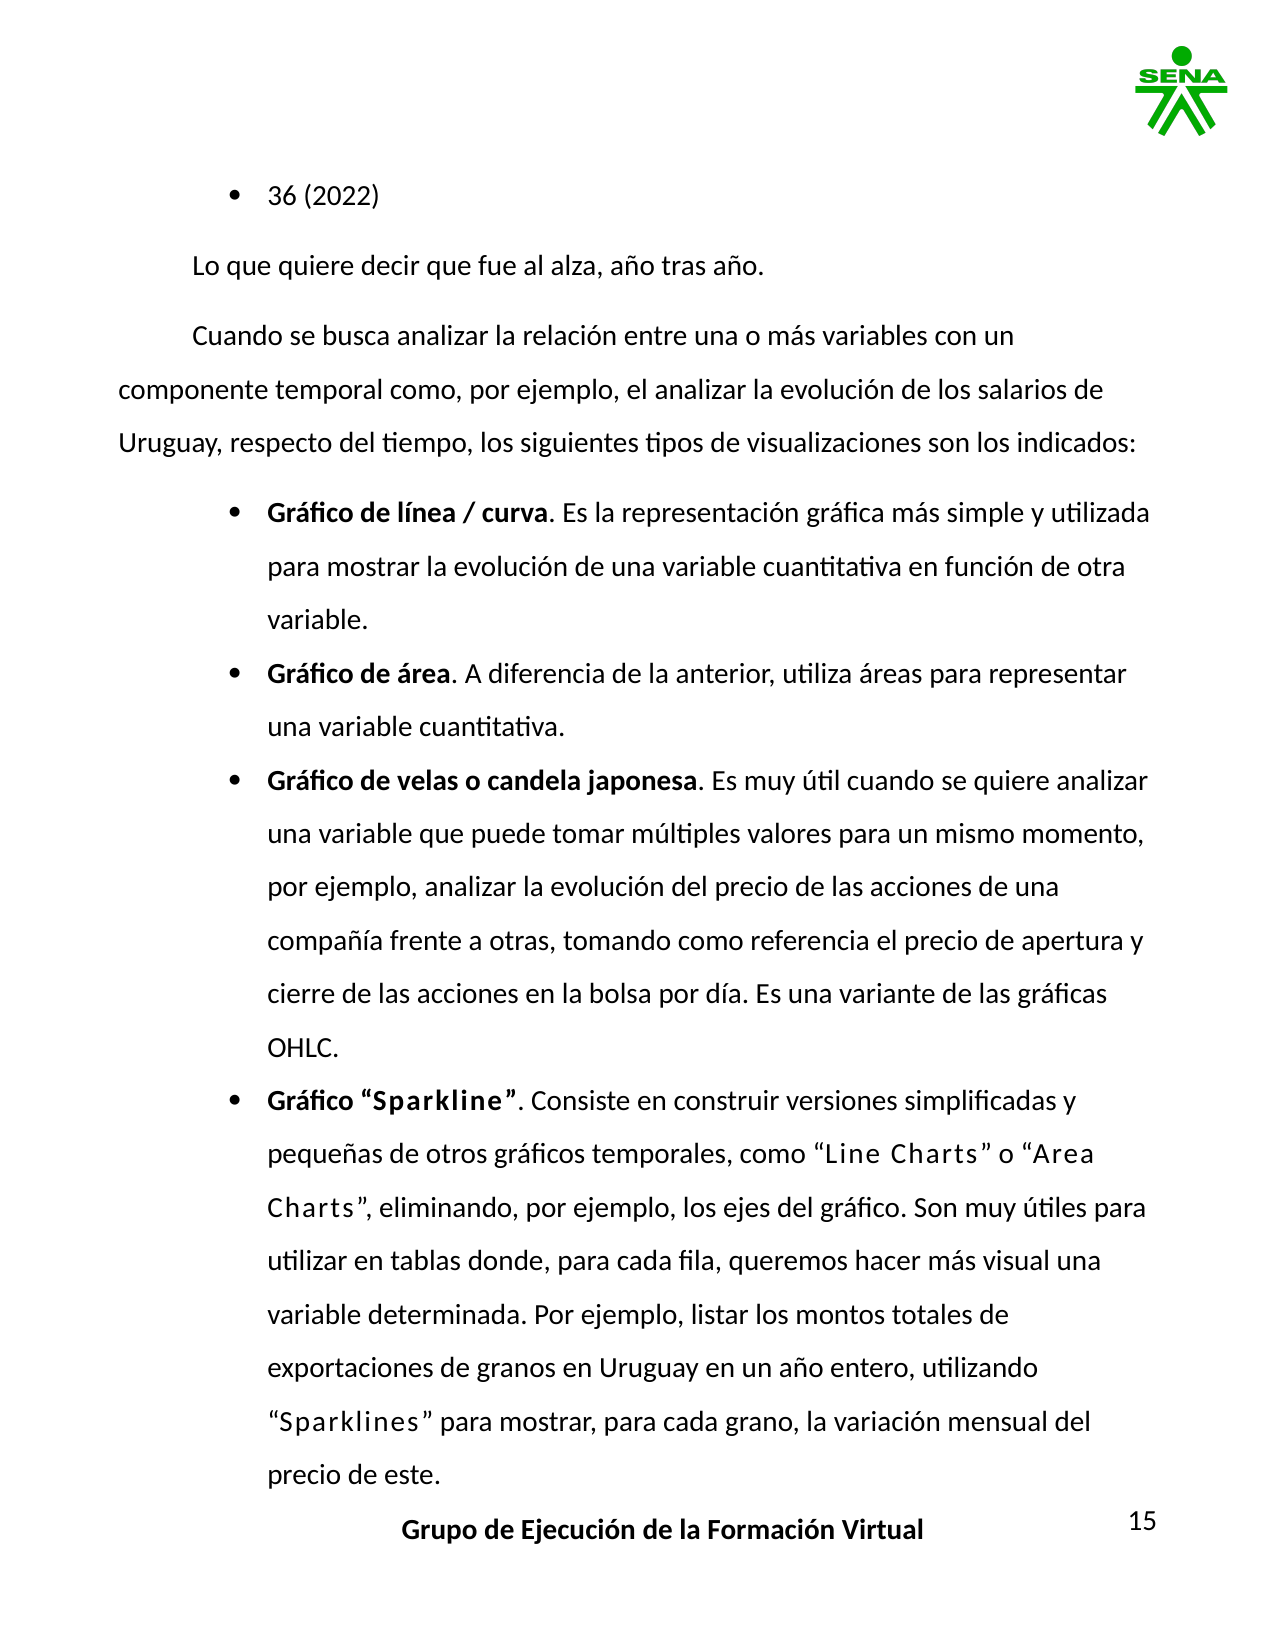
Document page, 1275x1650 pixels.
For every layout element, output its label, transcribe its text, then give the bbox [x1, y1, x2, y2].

list Gráfico de área. A diferencia de la anterior, utiliza áreas para representar una variable cuantitativa. [229, 655, 1157, 744]
list 36 (2022) [229, 177, 1157, 213]
text Lo que quiere decir que fue al alza, año tras año. [118, 247, 1157, 283]
text Cuando se busca analizar la relación entre una o más variables con un componente temporal como, por ejemplo, el analizar la evolución de los salarios de Uruguay, respecto del tiempo, los siguientes tipos de visualizaciones son los indicados: [118, 317, 1157, 460]
picture [1135, 46, 1228, 136]
list Gráfico de velas o candela japonesa. Es muy útil cuando se quiere analizar una variable que puede tomar múltiples valores para un mismo momento, por ejemplo, analizar la evolución del precio de las acciones de una compañía frente a otras, tomando como referencia el precio de apertura y cierre de las acciones en la bolsa por día. Es una variante de las gráficas OHLC. [229, 762, 1157, 1064]
list Gráfico “Sparkline”. Consiste en construir versiones simplificadas y pequeñas de otros gráficos temporales, como “Line Charts” o “Area Charts”, eliminando, por ejemplo, los ejes del gráfico. Son muy útiles para utilizar en tablas donde, para cada fila, queremos hacer más visual una variable determinada. Por ejemplo, listar los montos totales de exportaciones de granos en Uruguay en un año entero, utilizando “Sparklines” para mostrar, para cada grano, la variación mensual del precio de este. [229, 1082, 1157, 1492]
list Gráfico de línea / curva. Es la representación gráfica más simple y utilizada para mostrar la evolución de una variable cuantitativa en función de otra variable. [229, 494, 1157, 637]
